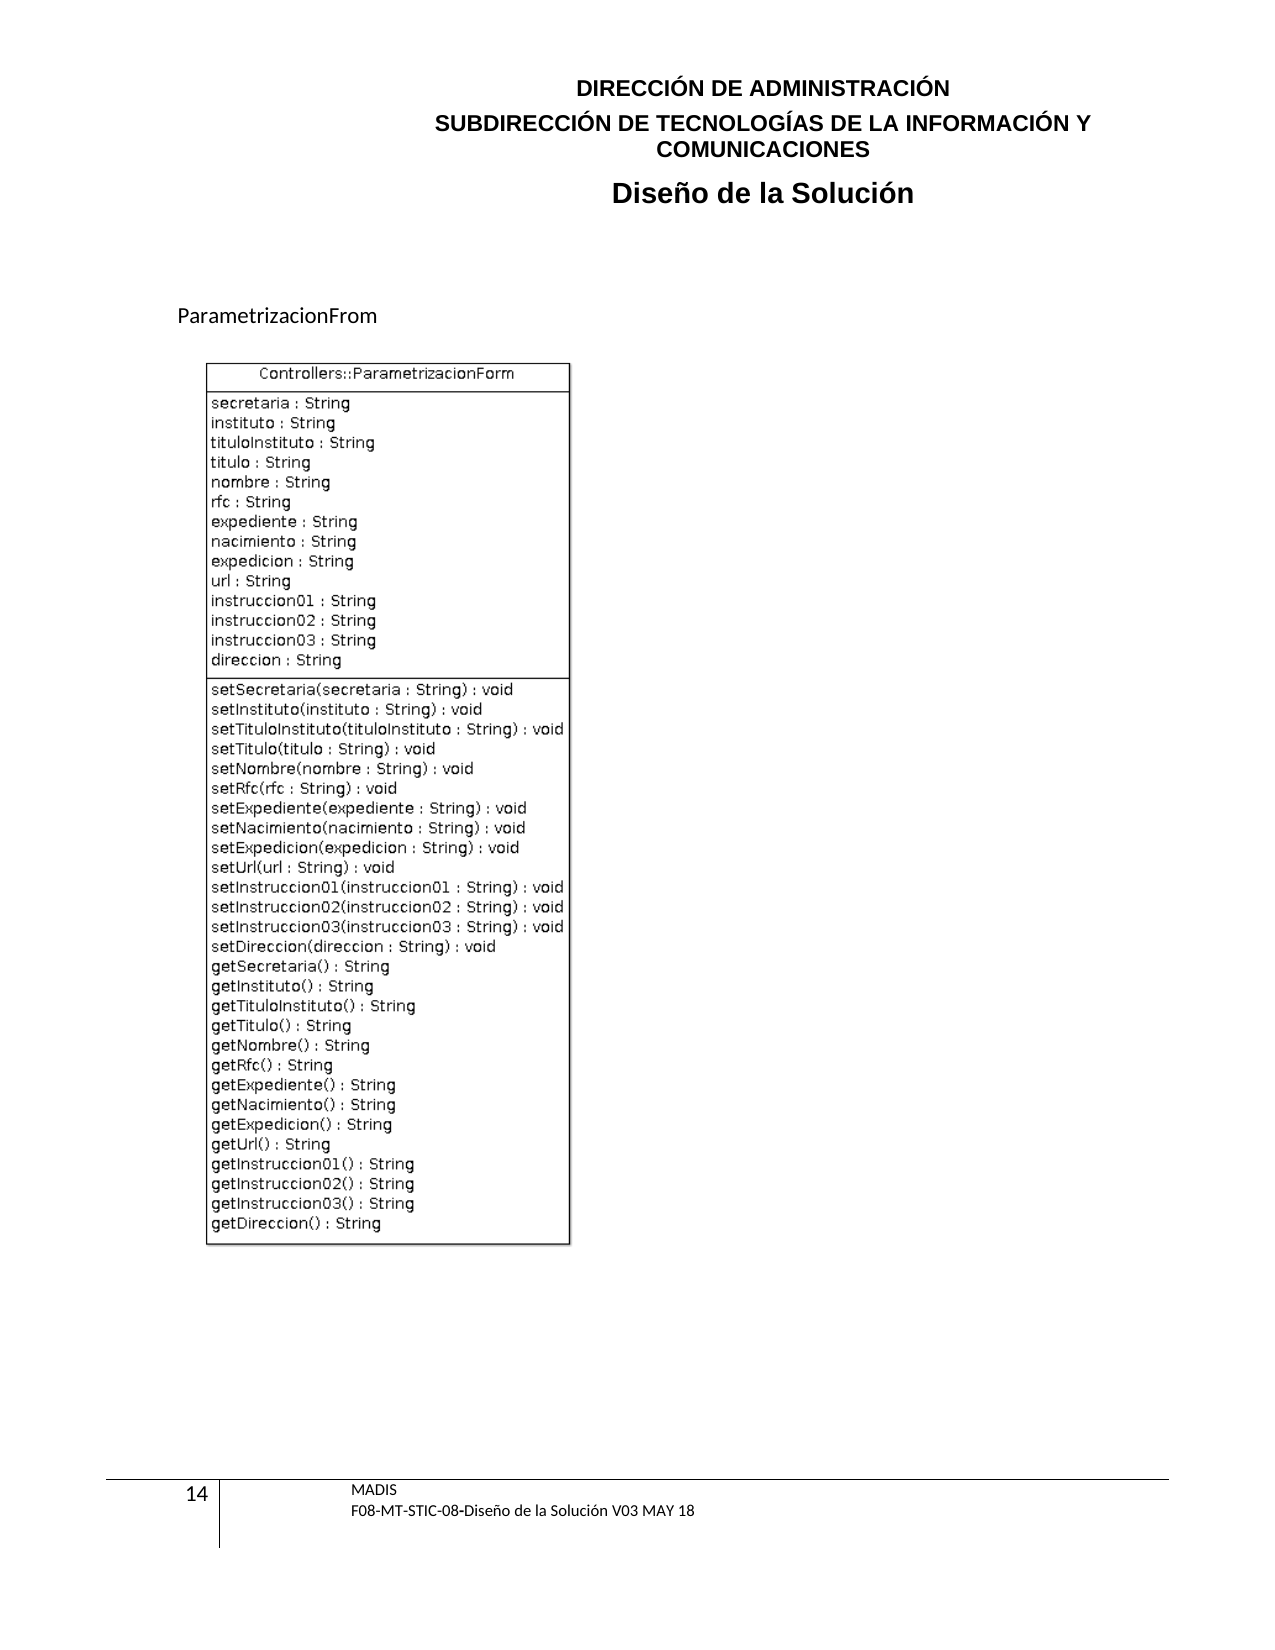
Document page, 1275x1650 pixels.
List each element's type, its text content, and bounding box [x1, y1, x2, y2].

text ParametrizacionFrom [177, 301, 1098, 329]
picture [177, 353, 594, 1263]
